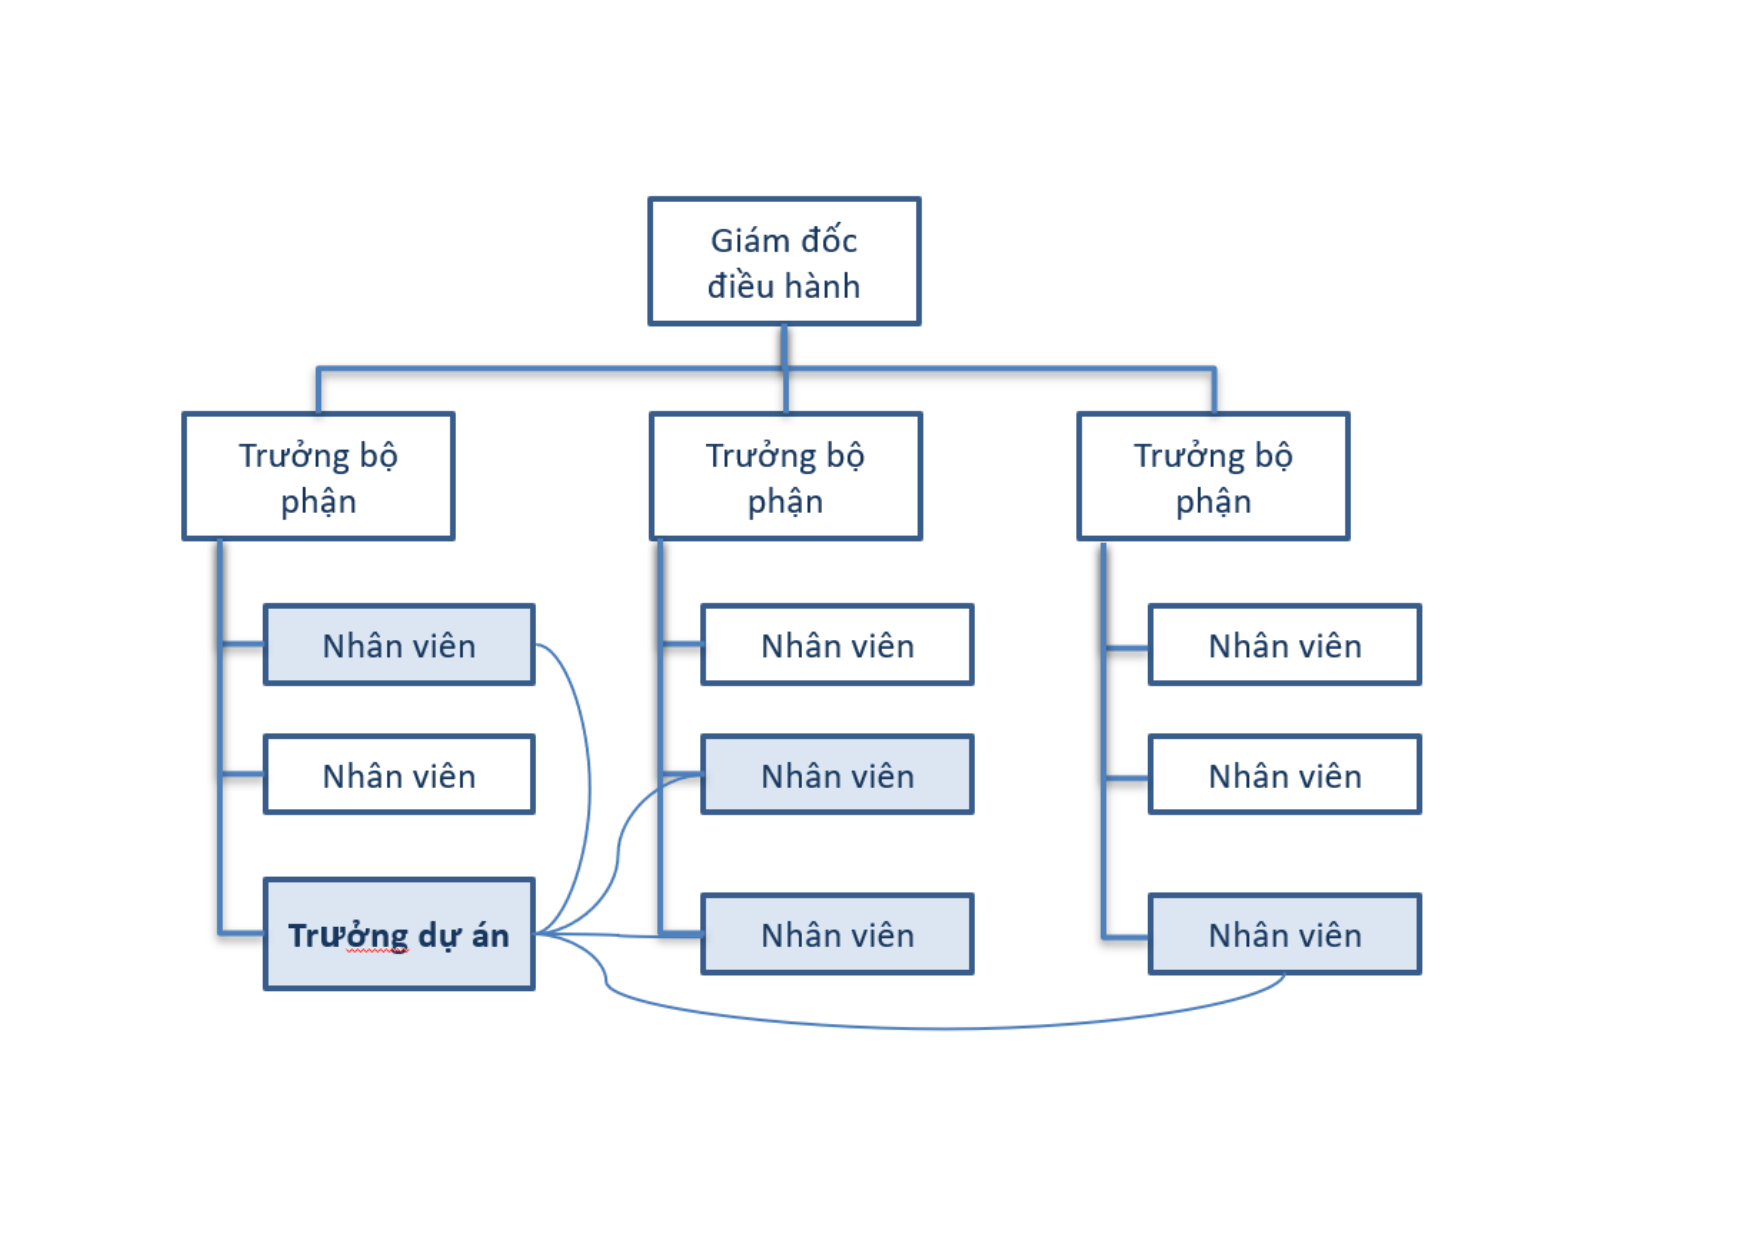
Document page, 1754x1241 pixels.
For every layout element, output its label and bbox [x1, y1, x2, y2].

picture [150, 150, 1454, 1076]
